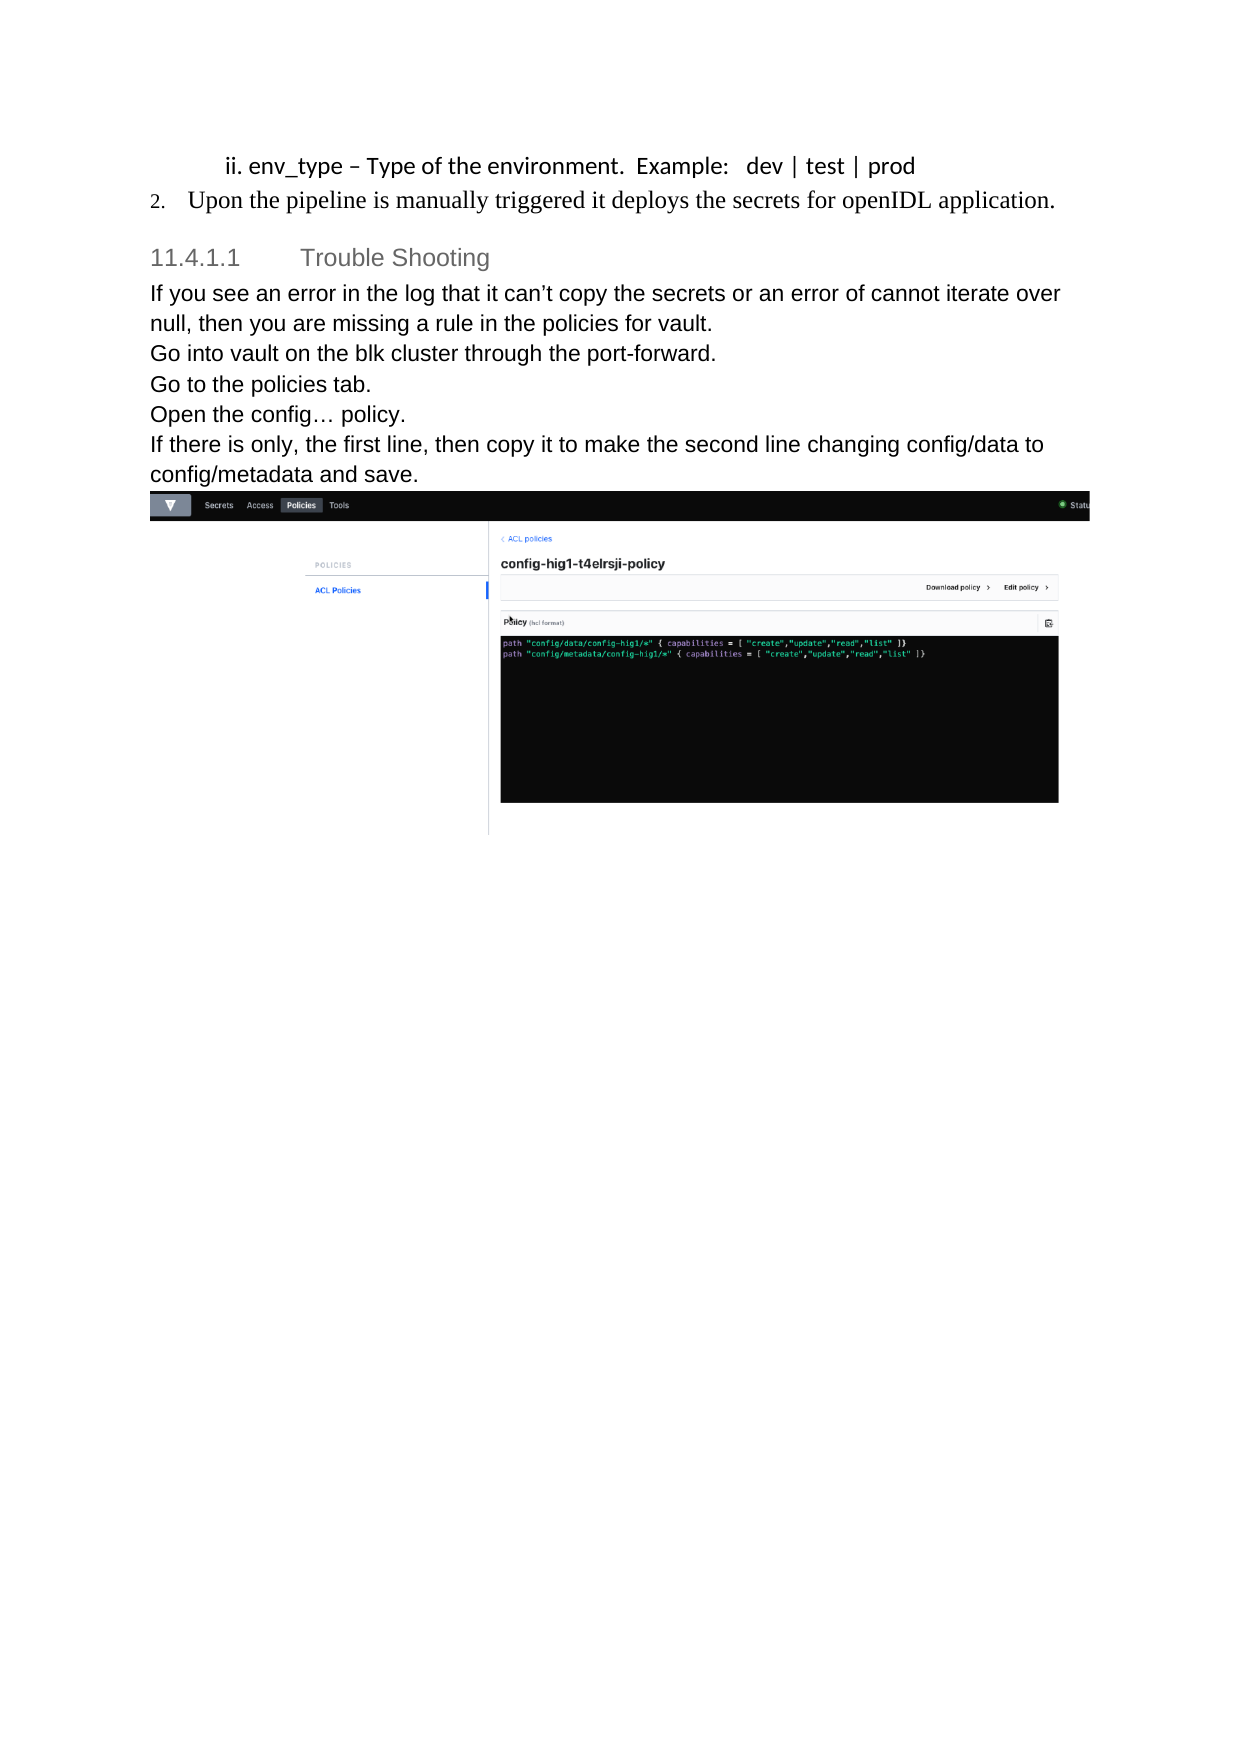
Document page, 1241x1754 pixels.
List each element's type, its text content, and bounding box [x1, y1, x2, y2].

text ii. env_type – Type of the environment. Example: dev | test | prod [150, 150, 1090, 181]
picture [150, 491, 1090, 835]
text Go to the policies tab. [150, 371, 1090, 397]
list Upon the pipeline is manually triggered it deploys the secrets for openIDL application. [150, 185, 1090, 214]
text If there is only, the first line, then copy it to make the second line changing config/data to config/metadata and save. [150, 431, 1090, 488]
subtitle Trouble Shooting [150, 243, 1090, 272]
text Go into vault on the blk cluster through the port-forward. [150, 340, 1090, 367]
text Open the config… policy. [150, 401, 1090, 427]
text If you see an error in the log that it can’t copy the secrets or an error of cannot iterate over null, then you are missing a rule in the policies for vault. [150, 280, 1090, 337]
